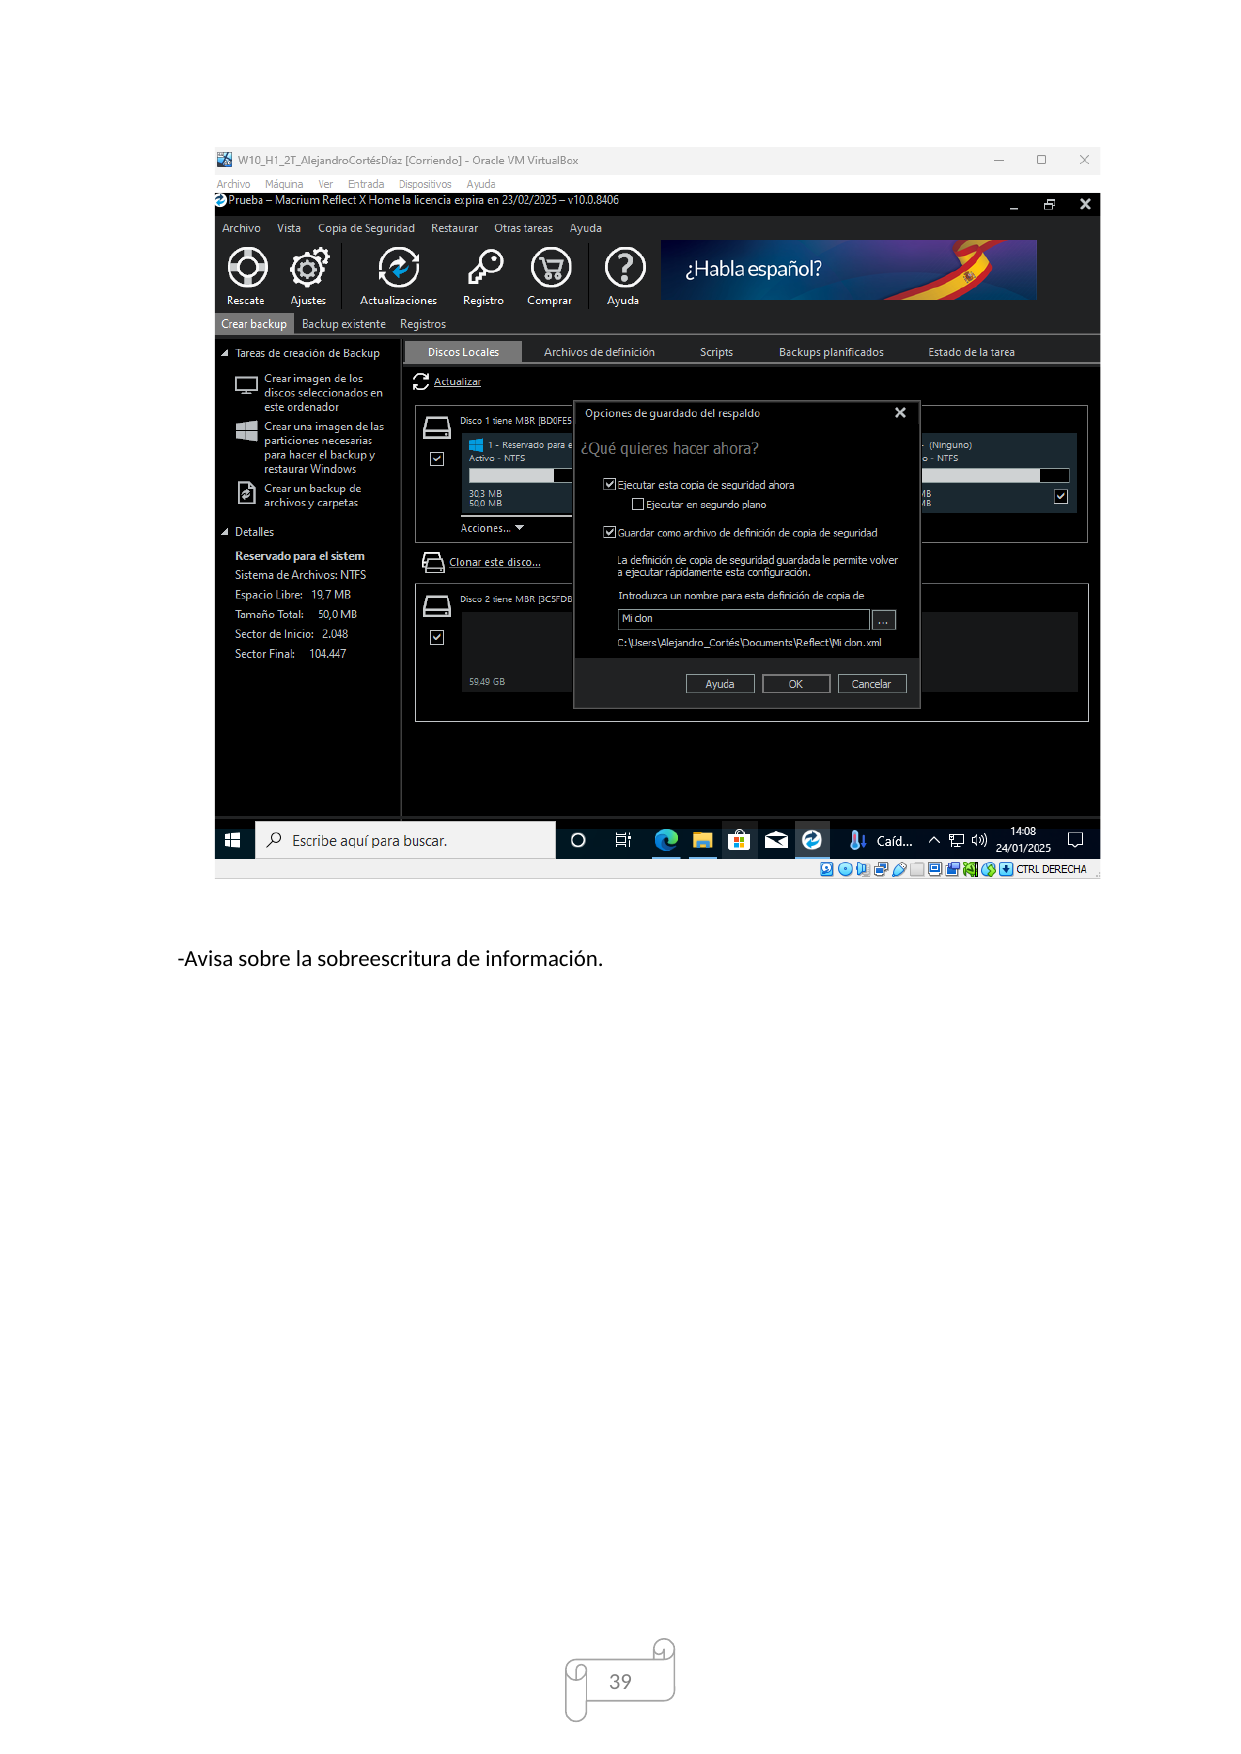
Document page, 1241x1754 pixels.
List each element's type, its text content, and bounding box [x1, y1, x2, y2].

picture [214, 147, 1101, 879]
text -Avisa sobre la sobreescritura de información. [177, 944, 1063, 972]
